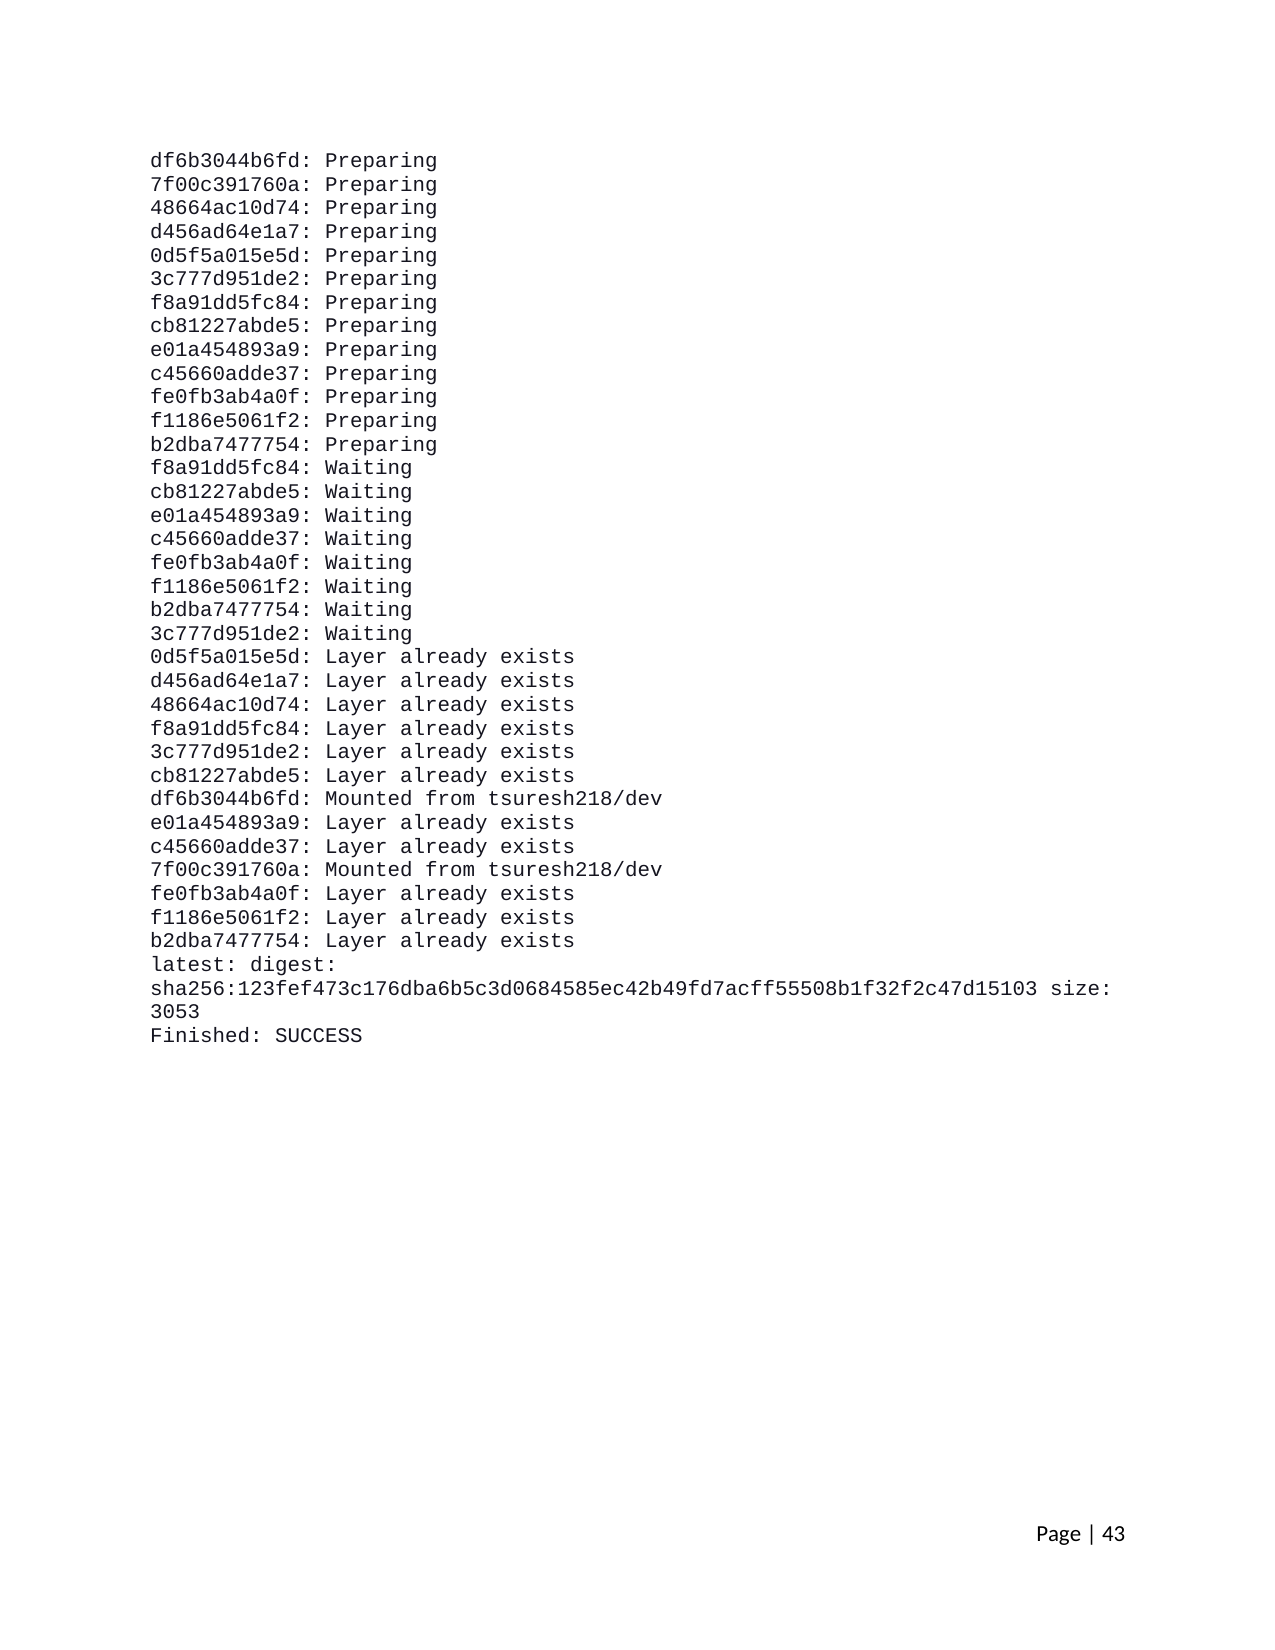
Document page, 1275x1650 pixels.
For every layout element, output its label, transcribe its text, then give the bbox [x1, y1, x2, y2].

text b2dba7477754: Waiting [150, 599, 1125, 623]
text fe0fb3ab4a0f: Layer already exists [150, 883, 1125, 907]
text cb81227abde5: Preparing [150, 316, 1125, 339]
text c45660adde37: Preparing [150, 363, 1125, 386]
text b2dba7477754: Preparing [150, 434, 1125, 457]
text f8a91dd5fc84: Layer already exists [150, 717, 1125, 741]
text fe0fb3ab4a0f: Preparing [150, 386, 1125, 410]
text e01a454893a9: Waiting [150, 505, 1125, 528]
text 48664ac10d74: Layer already exists [150, 694, 1125, 717]
text 48664ac10d74: Preparing [150, 197, 1125, 221]
text latest: digest: sha256:123fef473c176dba6b5c3d0684585ec42b49fd7acff55508b1f32f2c47d15103 size: 3053 [150, 954, 1125, 1025]
text e01a454893a9: Layer already exists [150, 812, 1125, 836]
text 0d5f5a015e5d: Preparing [150, 244, 1125, 268]
text 7f00c391760a: Mounted from tsuresh218/dev [150, 859, 1125, 883]
text Finished: SUCCESS [150, 1025, 1125, 1048]
text c45660adde37: Waiting [150, 528, 1125, 552]
text f8a91dd5fc84: Waiting [150, 457, 1125, 481]
text fe0fb3ab4a0f: Waiting [150, 552, 1125, 576]
text f1186e5061f2: Preparing [150, 410, 1125, 434]
text d456ad64e1a7: Preparing [150, 221, 1125, 244]
text df6b3044b6fd: Preparing [150, 150, 1125, 174]
text f1186e5061f2: Waiting [150, 576, 1125, 599]
text cb81227abde5: Layer already exists [150, 765, 1125, 788]
text df6b3044b6fd: Mounted from tsuresh218/dev [150, 788, 1125, 812]
text 3c777d951de2: Waiting [150, 623, 1125, 647]
text 7f00c391760a: Preparing [150, 174, 1125, 197]
text 3c777d951de2: Layer already exists [150, 741, 1125, 765]
text cb81227abde5: Waiting [150, 481, 1125, 505]
text 3c777d951de2: Preparing [150, 268, 1125, 292]
text d456ad64e1a7: Layer already exists [150, 670, 1125, 694]
text e01a454893a9: Preparing [150, 339, 1125, 363]
text f1186e5061f2: Layer already exists [150, 907, 1125, 930]
text b2dba7477754: Layer already exists [150, 930, 1125, 954]
text 0d5f5a015e5d: Layer already exists [150, 647, 1125, 670]
text c45660adde37: Layer already exists [150, 836, 1125, 859]
text f8a91dd5fc84: Preparing [150, 292, 1125, 316]
